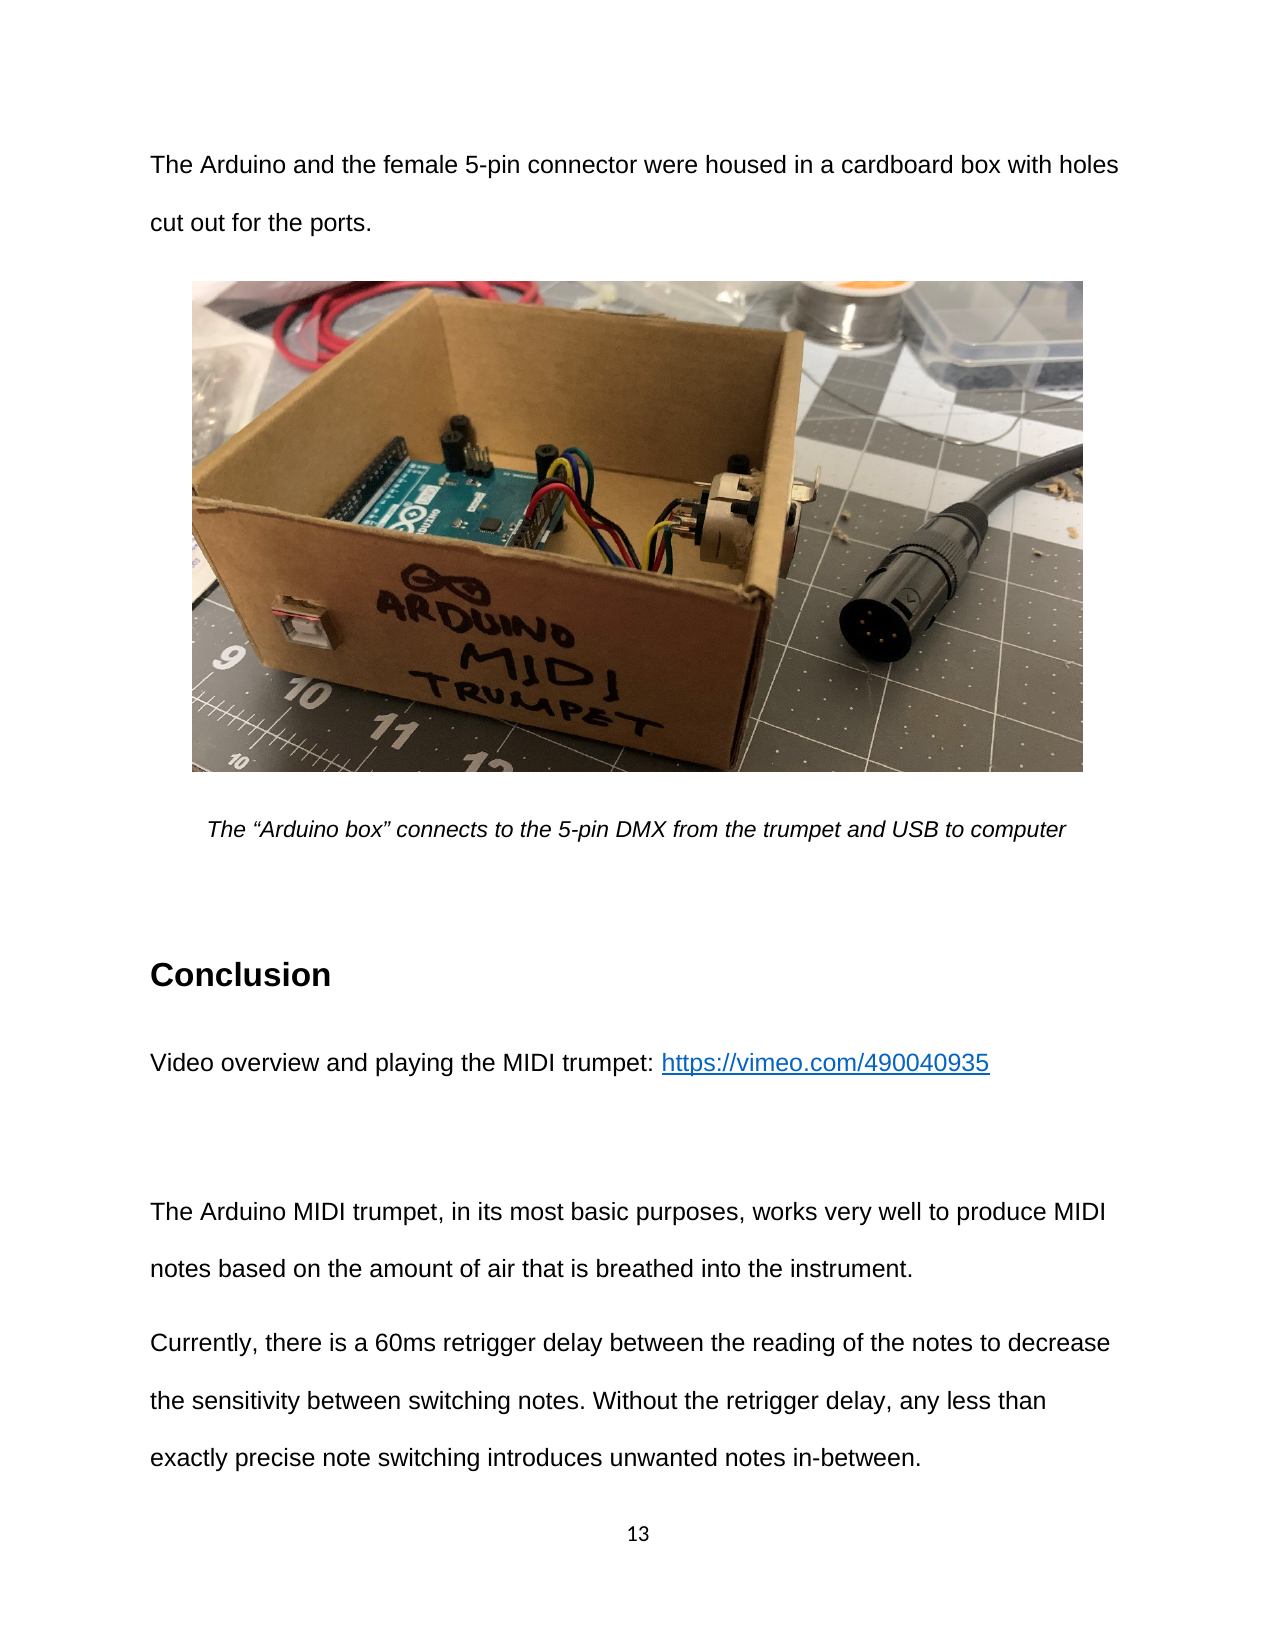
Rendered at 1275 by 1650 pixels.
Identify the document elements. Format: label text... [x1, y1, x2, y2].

text Video overview and playing the MIDI trumpet: https://vimeo.com/490040935 [150, 1048, 1125, 1077]
text The Arduino and the female 5-pin connector were housed in a cardboard box with holes cut out for the ports. [150, 150, 1125, 236]
text The “Arduino box” connects to the 5-pin DMX from the trumpet and USB to computer [150, 816, 1125, 842]
text The Arduino MIDI trumpet, in its most basic purposes, works very well to produce MIDI notes based on the amount of air that is breathed into the instrument. [150, 1197, 1125, 1283]
text Conclusion [150, 955, 1125, 993]
text Currently, there is a 60ms retrigger delay between the reading of the notes to decrease the sensitivity between switching notes. Without the retrigger delay, any less than exactly precise note switching introduces unwanted notes in-between. [150, 1328, 1125, 1472]
picture [192, 281, 1083, 772]
